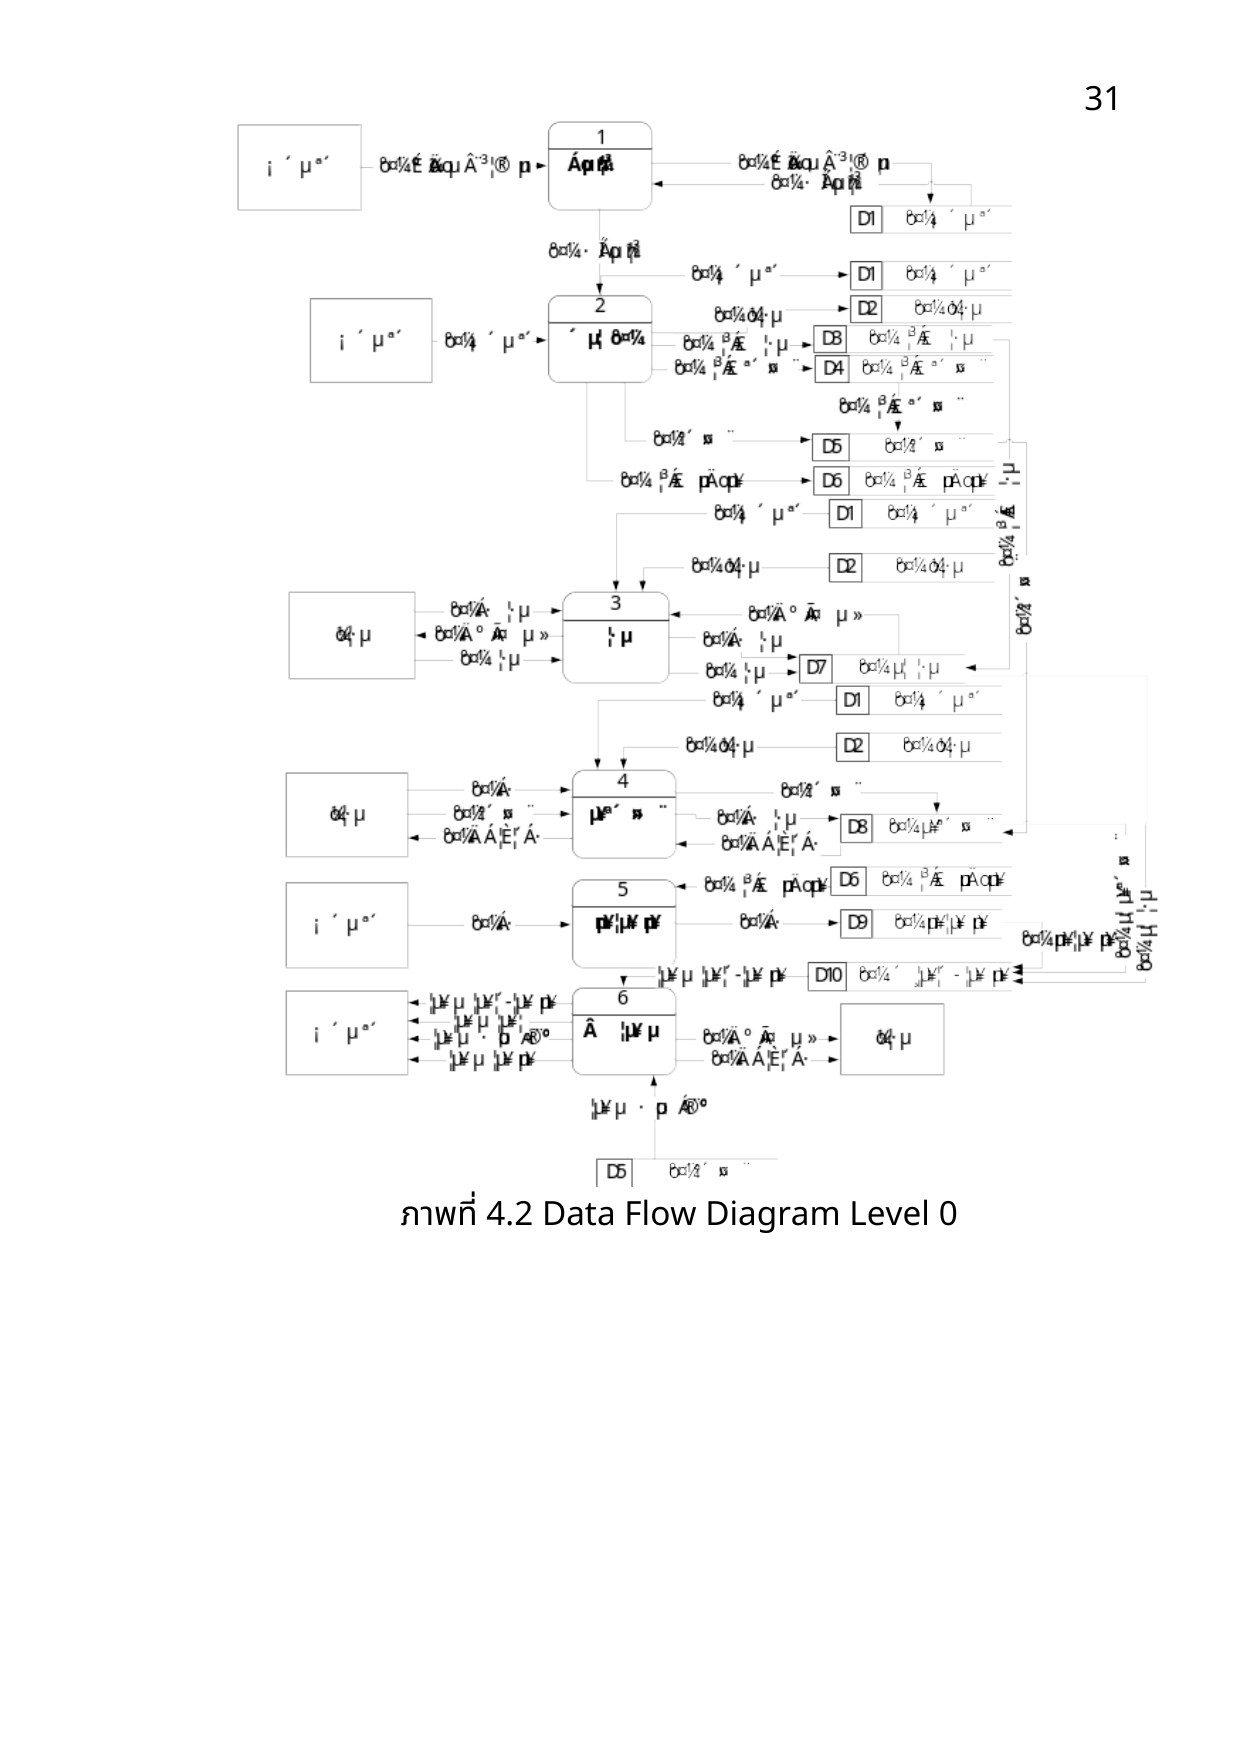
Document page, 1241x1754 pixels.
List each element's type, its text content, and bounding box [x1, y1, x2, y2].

text ภาพที่ 4.2 Data Flow Diagram Level 0 [236, 1190, 1122, 1240]
